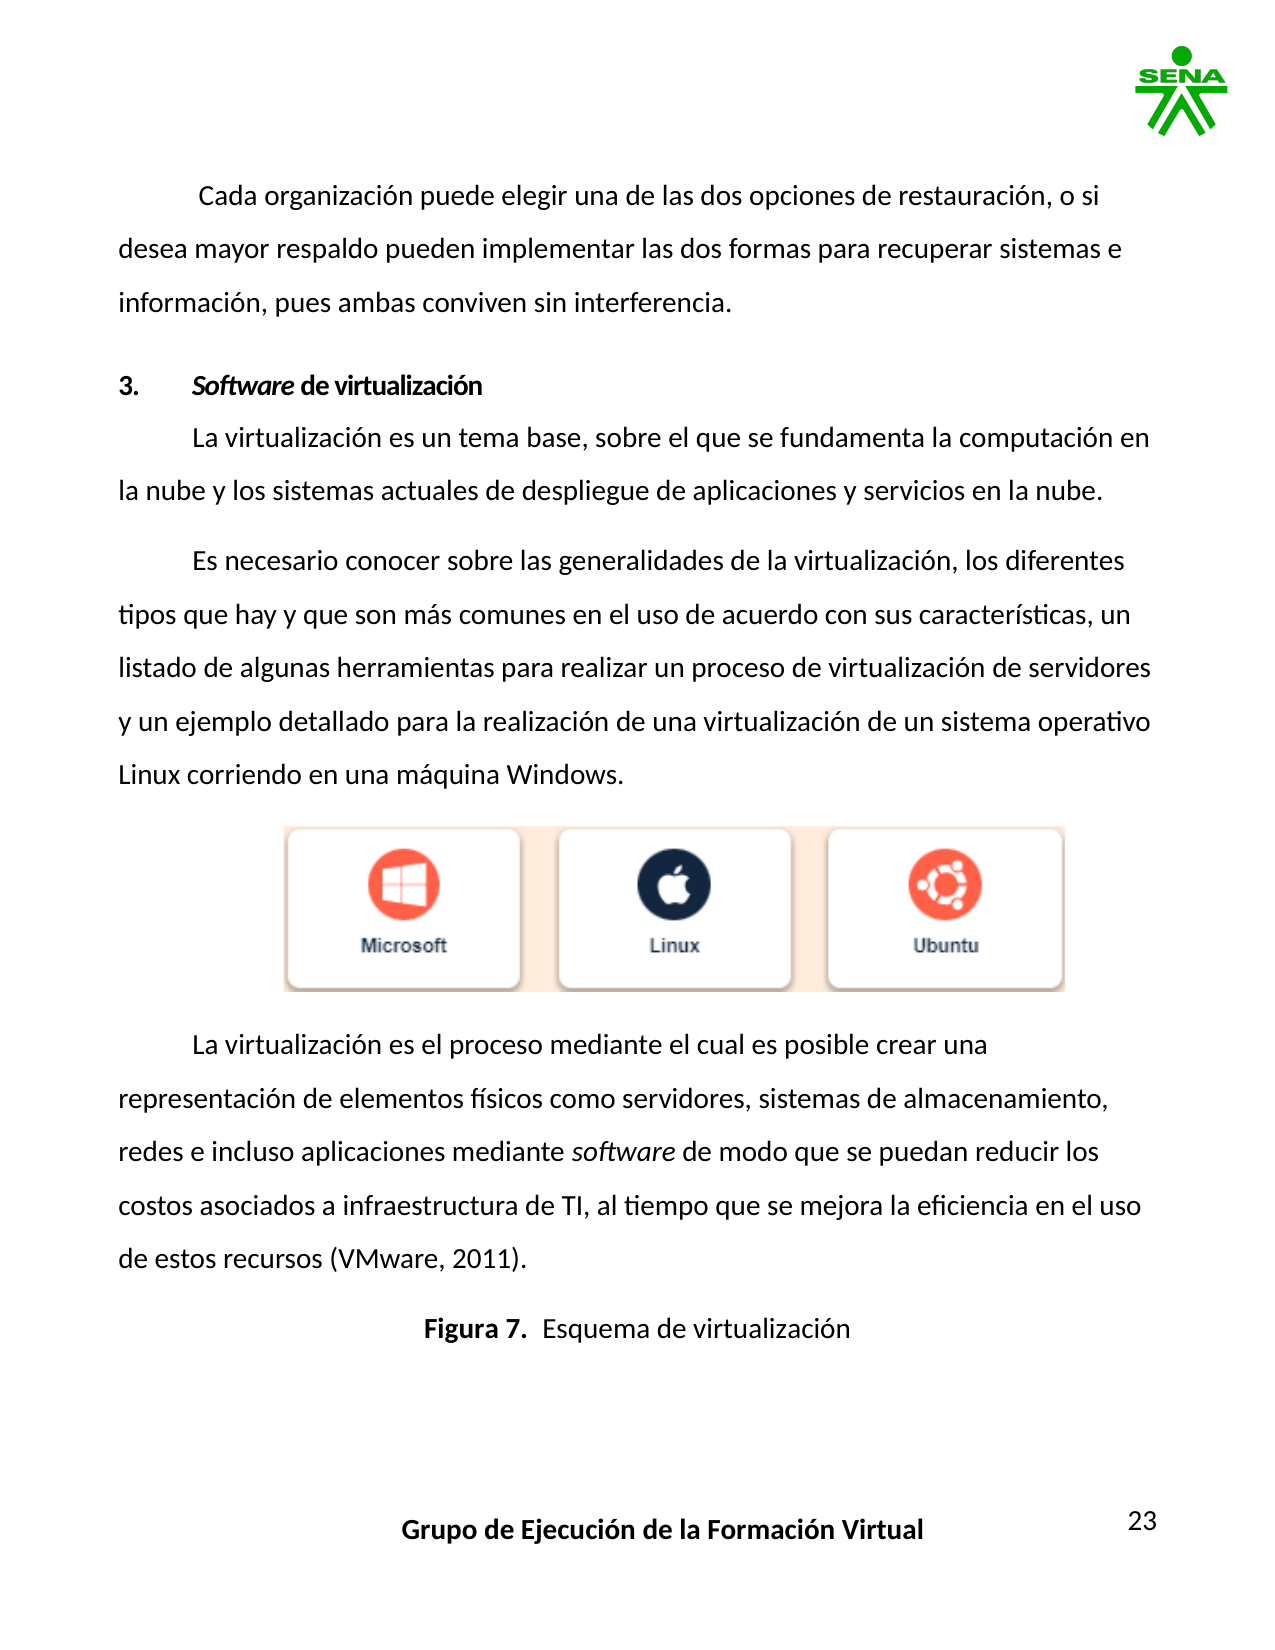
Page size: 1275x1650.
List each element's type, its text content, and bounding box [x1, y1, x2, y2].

text La virtualización es el proceso mediante el cual es posible crear una representación de elementos físicos como servidores, sistemas de almacenamiento, redes e incluso aplicaciones mediante software de modo que se puedan reducir los costos asociados a infraestructura de TI, al tiempo que se mejora la eficiencia en el uso de estos recursos (VMware, 2011). [118, 1026, 1157, 1276]
picture [1135, 46, 1228, 136]
text Esquema de virtualización [118, 1310, 1157, 1346]
subtitle Software de virtualización [118, 367, 1157, 402]
text La virtualización es un tema base, sobre el que se fundamenta la computación en la nube y los sistemas actuales de despliegue de aplicaciones y servicios en la nube. [118, 419, 1157, 508]
text Es necesario conocer sobre las generalidades de la virtualización, los diferentes tipos que hay y que son más comunes en el uso de acuerdo con sus características, un listado de algunas herramientas para realizar un proceso de virtualización de servidores y un ejemplo detallado para la realización de una virtualización de un sistema operativo Linux corriendo en una máquina Windows. [118, 542, 1157, 792]
picture [283, 826, 1066, 992]
text Cada organización puede elegir una de las dos opciones de restauración, o si desea mayor respaldo pueden implementar las dos formas para recuperar sistemas e información, pues ambas conviven sin interferencia. [118, 177, 1157, 320]
